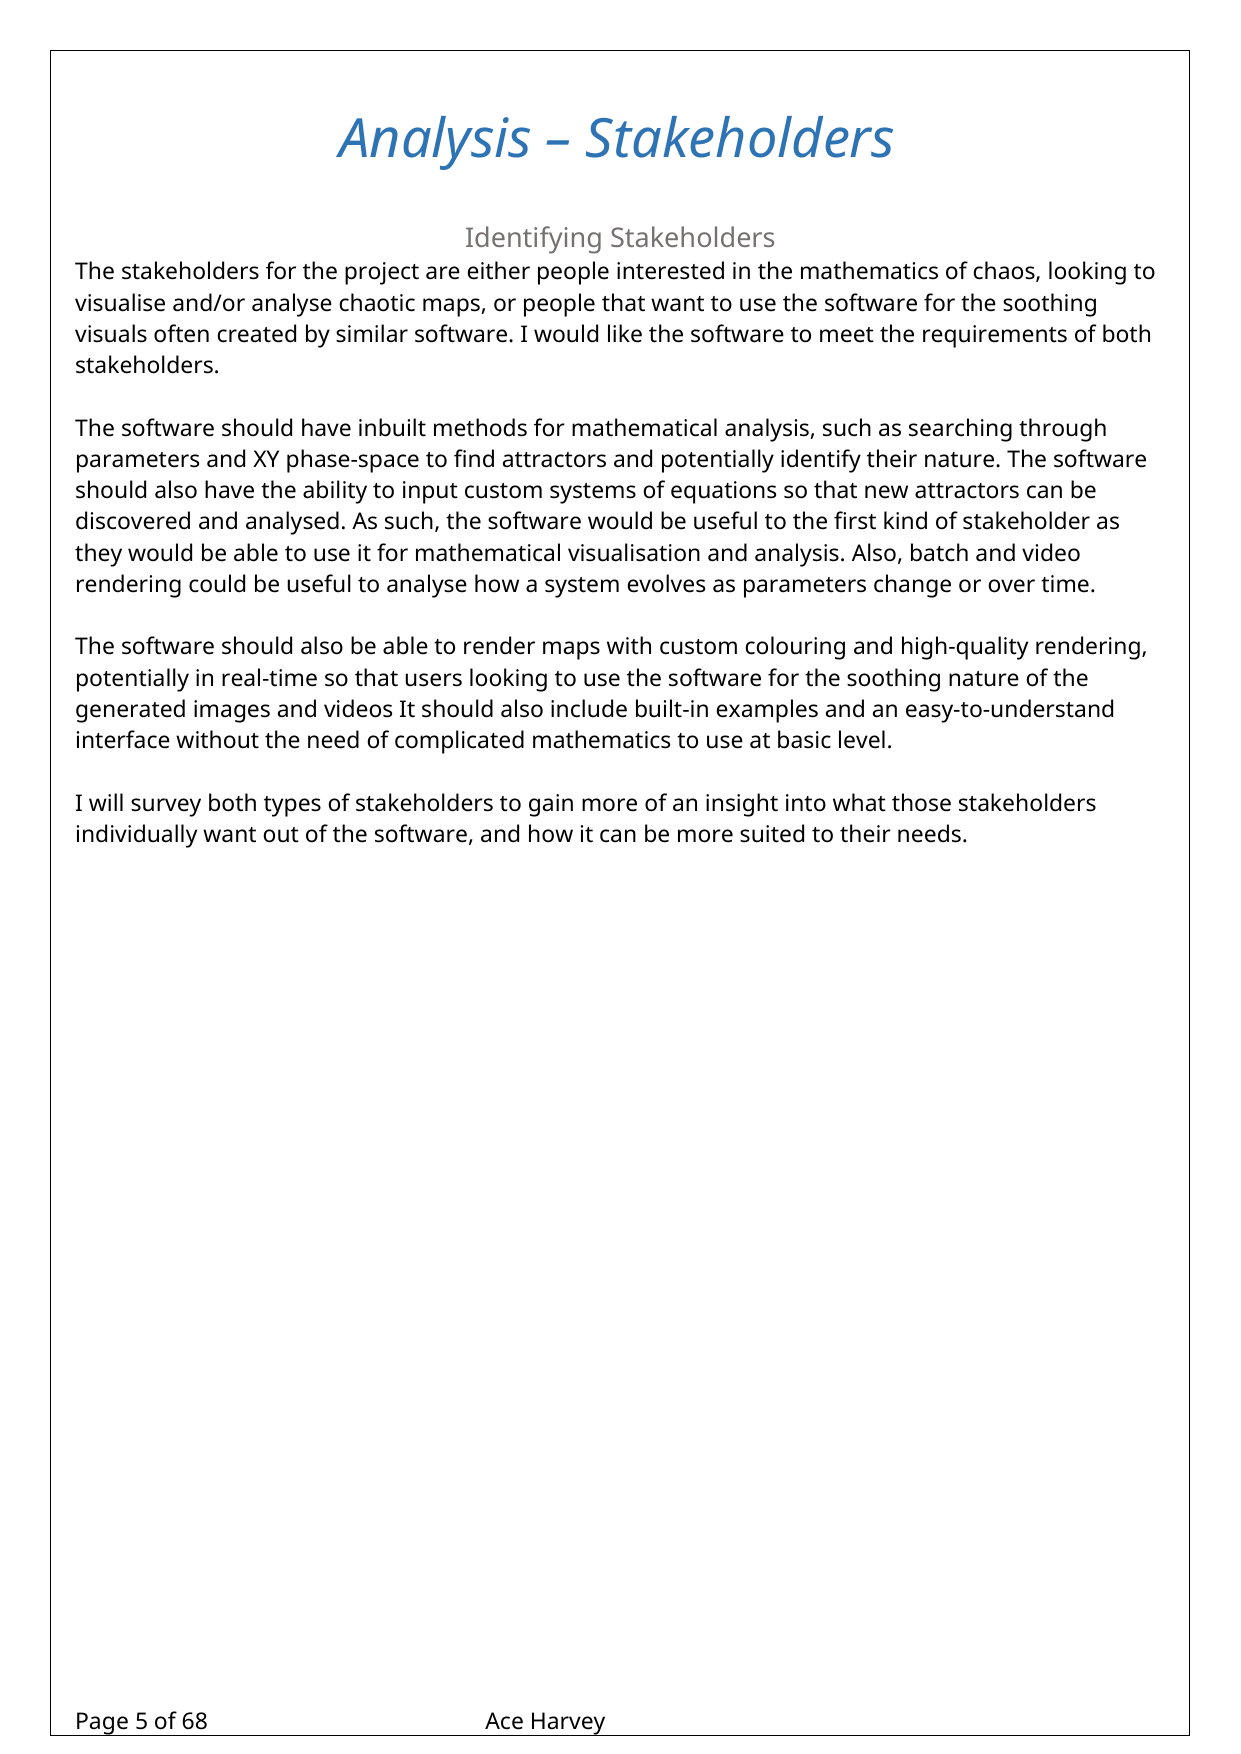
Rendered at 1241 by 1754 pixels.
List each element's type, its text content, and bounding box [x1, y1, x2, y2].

text The stakeholders for the project are either people interested in the mathematics of chaos, looking to visualise and/or analyse chaotic maps, or people that want to use the software for the soothing visuals often created by similar software. I would like the software to meet the requirements of both stakeholders. [75, 255, 1165, 380]
text The software should also be able to render maps with custom colouring and high-quality rendering, potentially in real-time so that users looking to use the software for the soothing nature of the generated images and videos It should also include built-in examples and an easy-to-understand interface without the need of complicated mathematics to use at basic level. [75, 630, 1165, 755]
text I will survey both types of stakeholders to gain more of an insight into what those stakeholders individually want out of the software, and how it can be more suited to their needs. [75, 787, 1165, 849]
subtitle Analysis – Stakeholders [75, 100, 1165, 174]
subtitle Identifying Stakeholders [75, 218, 1165, 255]
text The software should have inbuilt methods for mathematical analysis, such as searching through parameters and XY phase-space to find attractors and potentially identify their nature. The software should also have the ability to input custom systems of equations so that new attractors can be discovered and analysed. As such, the software would be useful to the first kind of stakeholder as they would be able to use it for mathematical visualisation and analysis. Also, batch and video rendering could be useful to analyse how a system evolves as parameters change or over time. [75, 412, 1165, 599]
